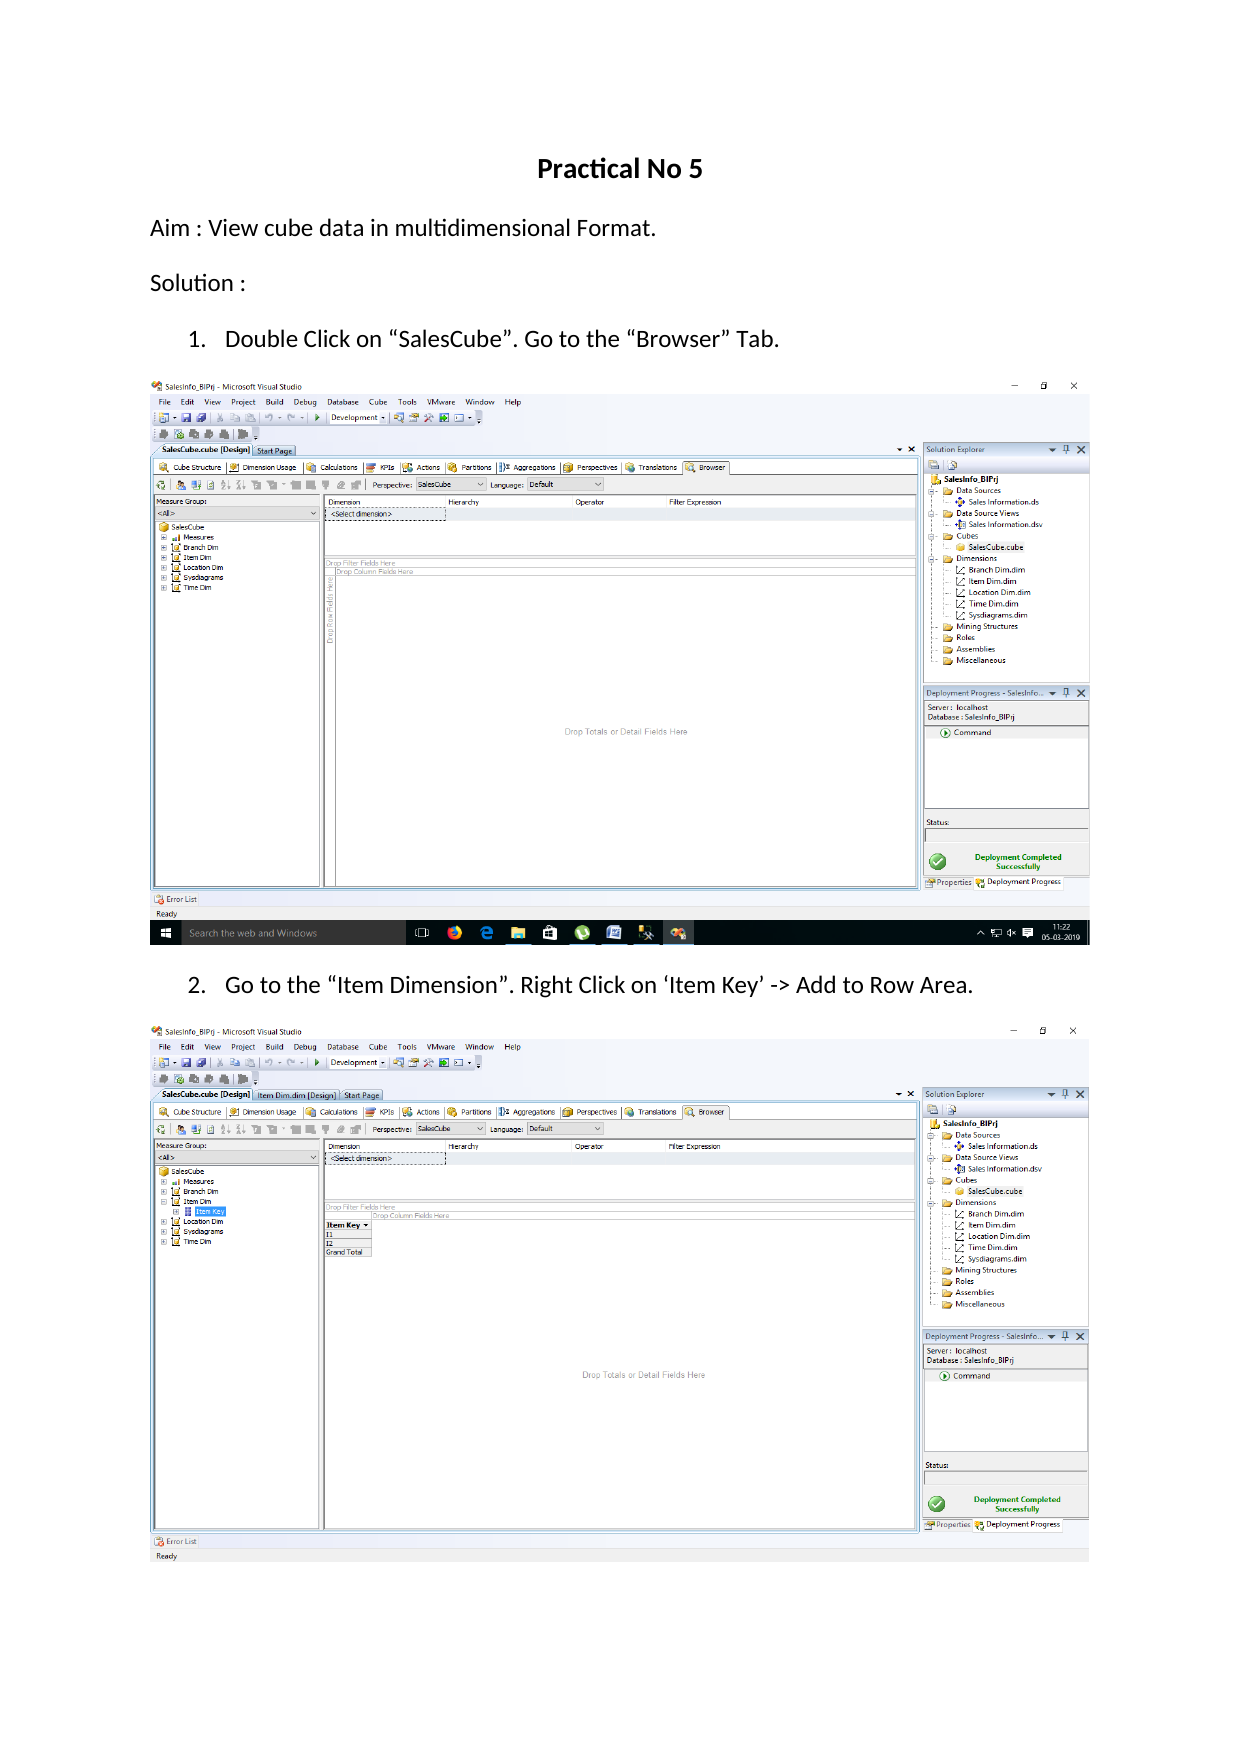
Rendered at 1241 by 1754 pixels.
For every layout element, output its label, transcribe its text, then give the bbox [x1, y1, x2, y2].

text Aim : View cube data in multidimensional Format. [150, 212, 1090, 242]
text Solution : [150, 268, 1090, 298]
picture [150, 379, 1090, 945]
text Practical No 5 [150, 150, 1090, 186]
picture [150, 1025, 1089, 1562]
list Go to the “Item Dimension”. Right Click on ‘Item Key’ -> Add to Row Area. [187, 969, 1090, 1000]
list Double Click on “SalesCube”. Go to the “Browser” Tab. [187, 323, 1090, 354]
